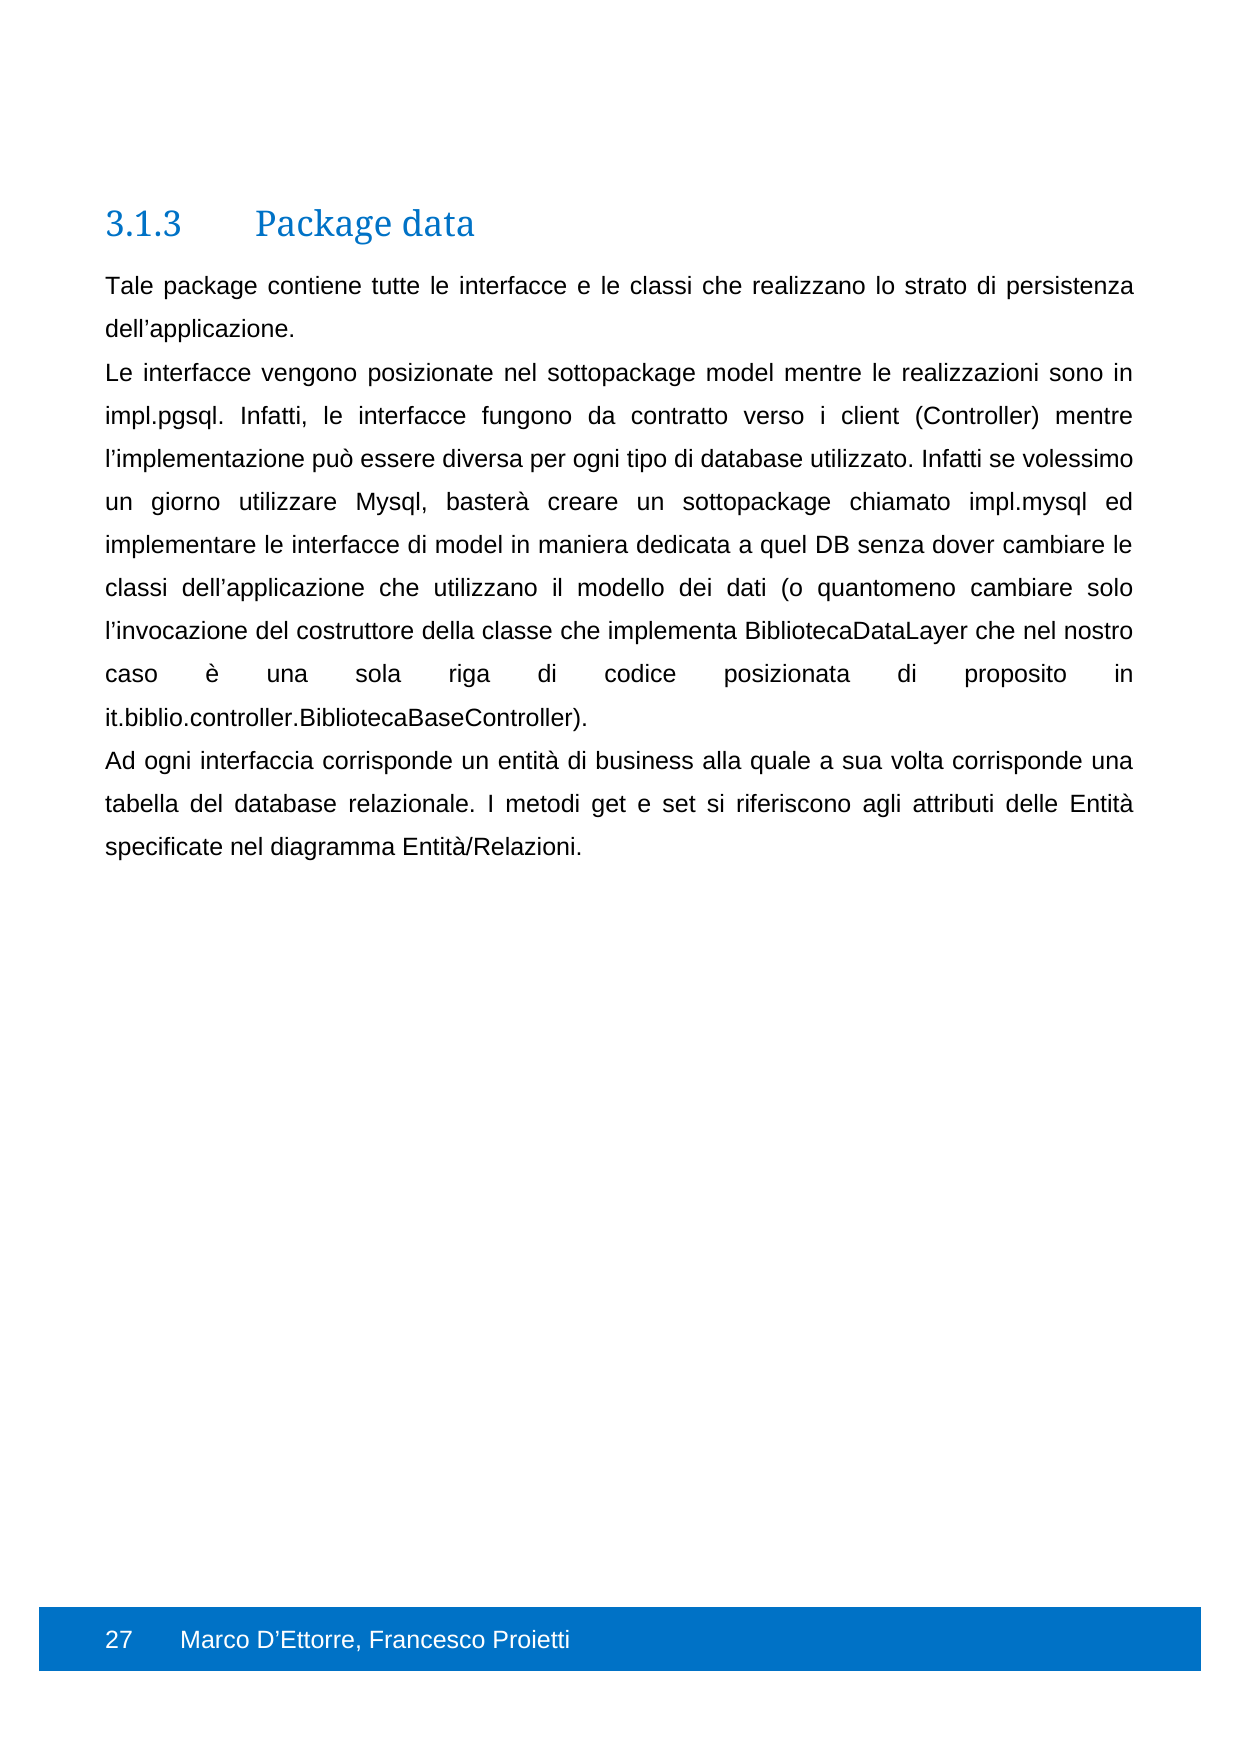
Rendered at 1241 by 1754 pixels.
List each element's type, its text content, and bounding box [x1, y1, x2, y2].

text Le interfacce vengono posizionate nel sottopackage model mentre le realizzazioni sono in impl.pgsql. Infatti, le interfacce fungono da contratto verso i client (Controller) mentre l’implementazione può essere diversa per ogni tipo di database utilizzato. Infatti se volessimo un giorno utilizzare Mysql, basterà creare un sottopackage chiamato impl.mysql ed implementare le interfacce di model in maniera dedicata a quel DB senza dover cambiare le classi dell’applicazione che utilizzano il modello dei dati (o quantomeno cambiare solo l’invocazione del costruttore della classe che implementa BibliotecaDataLayer che nel nostro caso è una sola riga di codice posizionata di proposito in it.biblio.controller.BibliotecaBaseController). [105, 357, 1135, 731]
text Tale package contiene tutte le interfacce e le classi che realizzano lo strato di persistenza dell’applicazione. [105, 271, 1135, 343]
text Ad ogni interfaccia corrisponde un entità di business alla quale a sua volta corrisponde una tabella del database relazionale. I metodi get e set si riferiscono agli attributi delle Entità specificate nel diagramma Entità/Relazioni. [105, 746, 1135, 861]
subtitle Package data [105, 198, 1135, 246]
